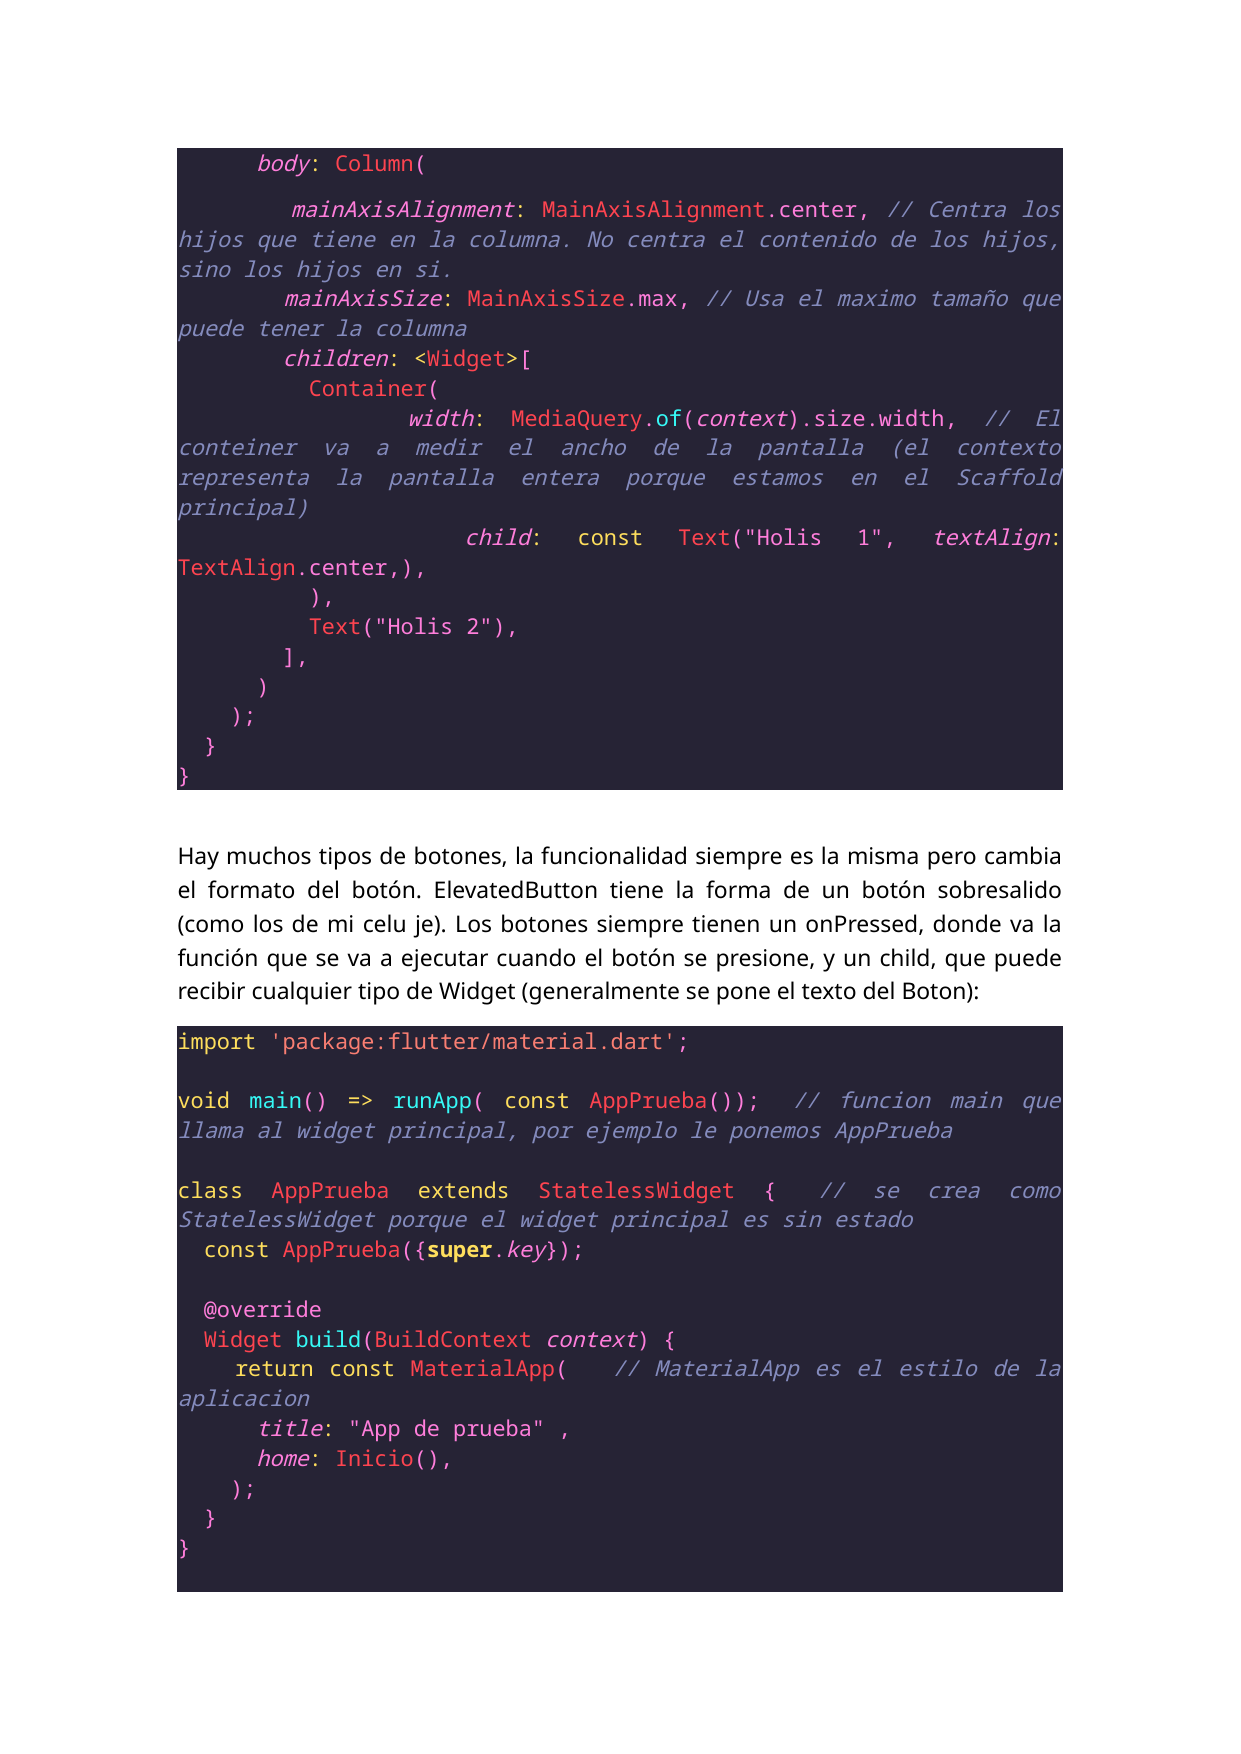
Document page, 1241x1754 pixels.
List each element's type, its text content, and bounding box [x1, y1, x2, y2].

text ); [177, 1473, 1063, 1502]
text child: const Text("Holis 1", textAlign: TextAlign.center,), [177, 522, 1063, 581]
text children: <Widget>[ [177, 343, 1063, 373]
text } [177, 730, 1063, 760]
text Text("Holis 2"), [177, 611, 1063, 641]
text void main() => runApp( const AppPrueba()); // funcion main que llama al widget principal, por ejemplo le ponemos AppPrueba [177, 1085, 1063, 1145]
text class AppPrueba extends StatelessWidget { // se crea como StatelessWidget porque el widget principal es sin estado [177, 1175, 1063, 1234]
text mainAxisSize: MainAxisSize.max, // Usa el maximo tamaño que puede tener la columna [177, 283, 1063, 343]
text Container( [177, 373, 1063, 403]
text } [177, 1502, 1063, 1532]
text width: MediaQuery.of(context).size.width, // El conteiner va a medir el ancho de la pantalla (el contexto representa la pantalla entera porque estamos en el Scaffold principal) [177, 403, 1063, 522]
text mainAxisAlignment: MainAxisAlignment.center, // Centra los hijos que tiene en la columna. No centra el contenido de los hijos, sino los hijos en si. [177, 194, 1063, 283]
text Hay muchos tipos de botones, la funcionalidad siempre es la misma pero cambia el formato del botón. ElevatedButton tiene la forma de un botón sobresalido (como los de mi celu je). Los botones siempre tienen un onPressed, donde va la función que se va a ejecutar cuando el botón se presione, y un child, que puede recibir cualquier tipo de Widget (generalmente se pone el texto del Boton): [177, 840, 1063, 1007]
text } [177, 760, 1063, 790]
text body: Column( [177, 148, 1063, 177]
text ); [177, 701, 1063, 730]
text } [177, 1532, 1063, 1562]
text ), [177, 581, 1063, 611]
text ) [177, 671, 1063, 701]
text ], [177, 641, 1063, 671]
text Widget build(BuildContext context) { [177, 1324, 1063, 1353]
text @override [177, 1294, 1063, 1324]
text import 'package:flutter/material.dart'; [177, 1026, 1063, 1056]
text title: "App de prueba" , [177, 1413, 1063, 1443]
text const AppPrueba({super.key}); [177, 1234, 1063, 1264]
text return const MaterialApp( // MaterialApp es el estilo de la aplicacion [177, 1353, 1063, 1413]
text home: Inicio(), [177, 1443, 1063, 1473]
